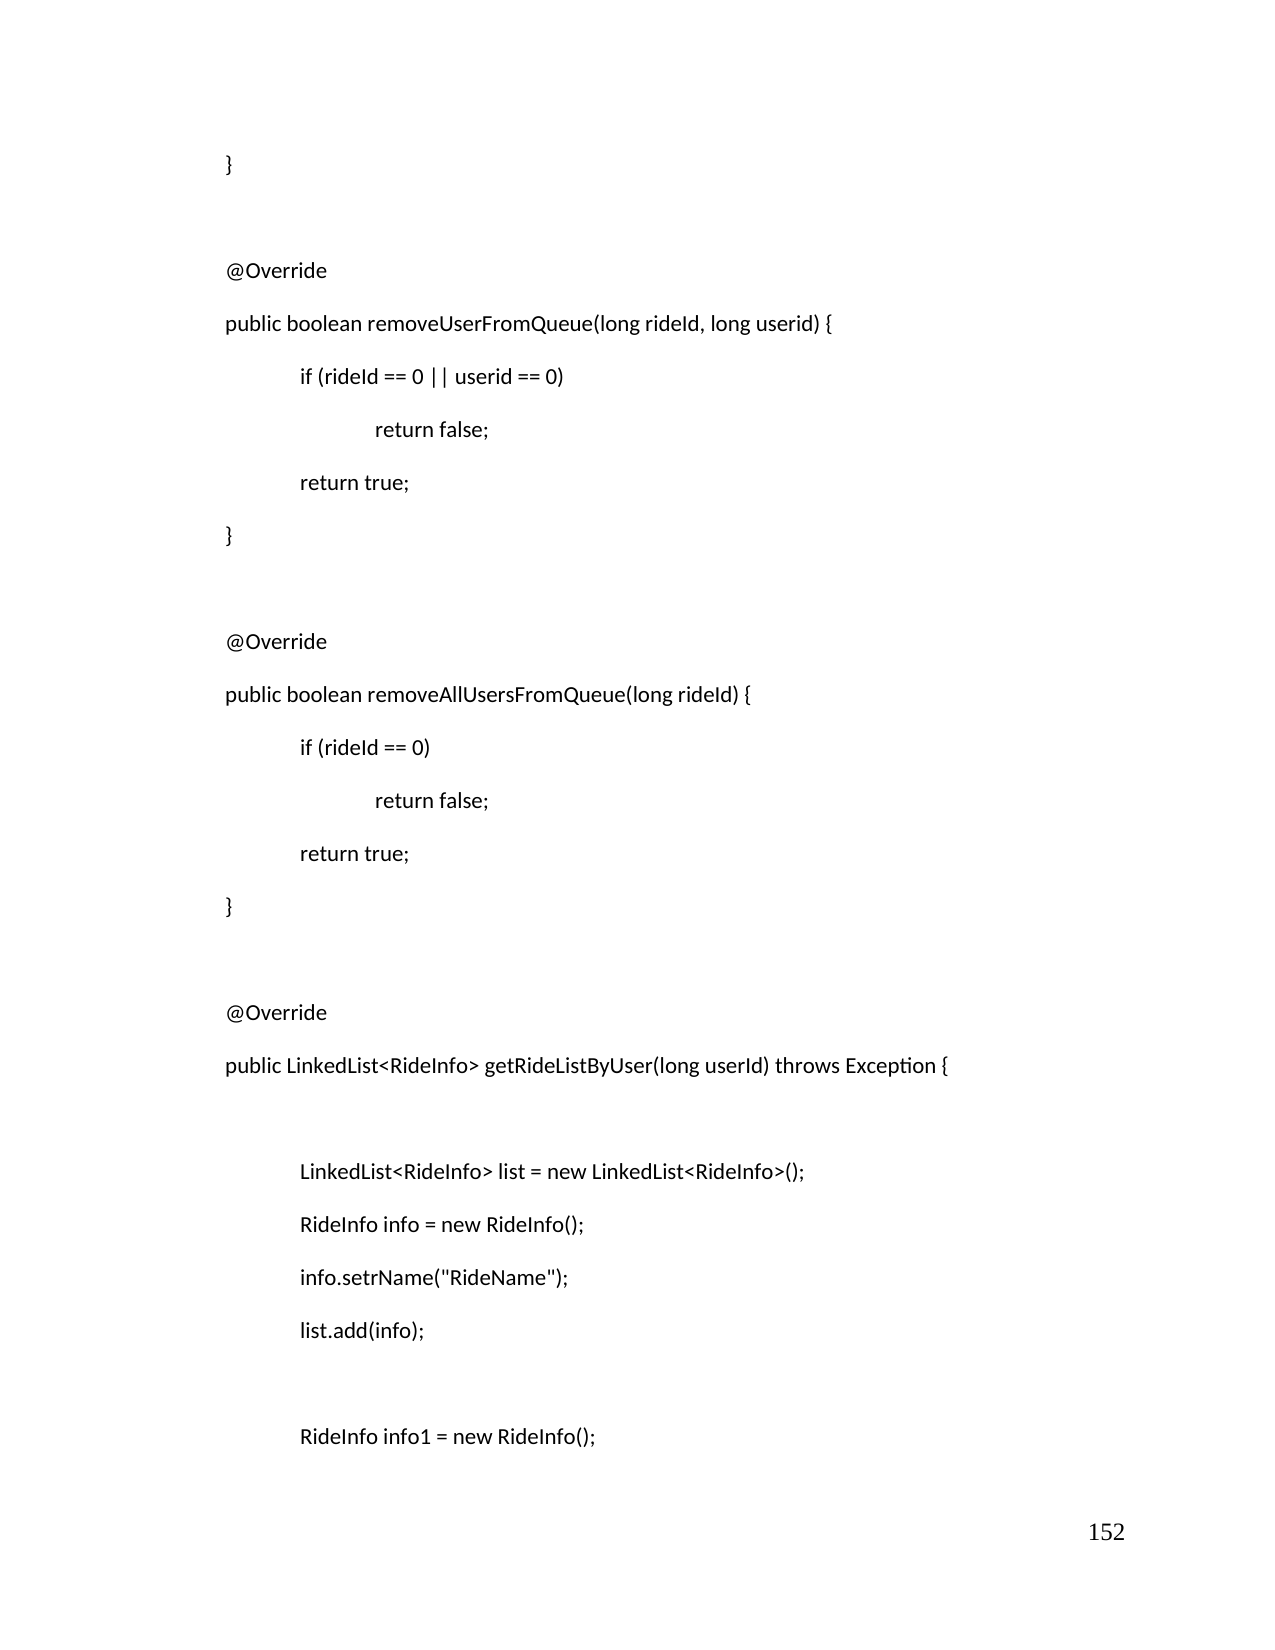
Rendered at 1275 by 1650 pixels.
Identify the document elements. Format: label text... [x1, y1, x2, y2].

text } [150, 892, 1125, 920]
text public boolean removeAllUsersFromQueue(long rideId) { [150, 680, 1125, 708]
text return false; [150, 786, 1125, 814]
text LinkedList<RideInfo> list = new LinkedList<RideInfo>(); [150, 1157, 1125, 1185]
text } [150, 150, 1125, 178]
text return false; [150, 415, 1125, 443]
text if (rideId == 0) [150, 733, 1125, 761]
text @Override [150, 256, 1125, 284]
text return true; [150, 839, 1125, 867]
text info.setrName("RideName"); [150, 1263, 1125, 1291]
text RideInfo info = new RideInfo(); [150, 1210, 1125, 1238]
text if (rideId == 0 || userid == 0) [150, 362, 1125, 390]
text list.add(info); [150, 1316, 1125, 1344]
text @Override [150, 627, 1125, 655]
text public LinkedList<RideInfo> getRideListByUser(long userId) throws Exception { [150, 1051, 1125, 1079]
text public boolean removeUserFromQueue(long rideId, long userid) { [150, 309, 1125, 337]
text return true; [150, 468, 1125, 496]
text RideInfo info1 = new RideInfo(); [150, 1422, 1125, 1451]
text } [150, 521, 1125, 549]
text @Override [150, 998, 1125, 1026]
